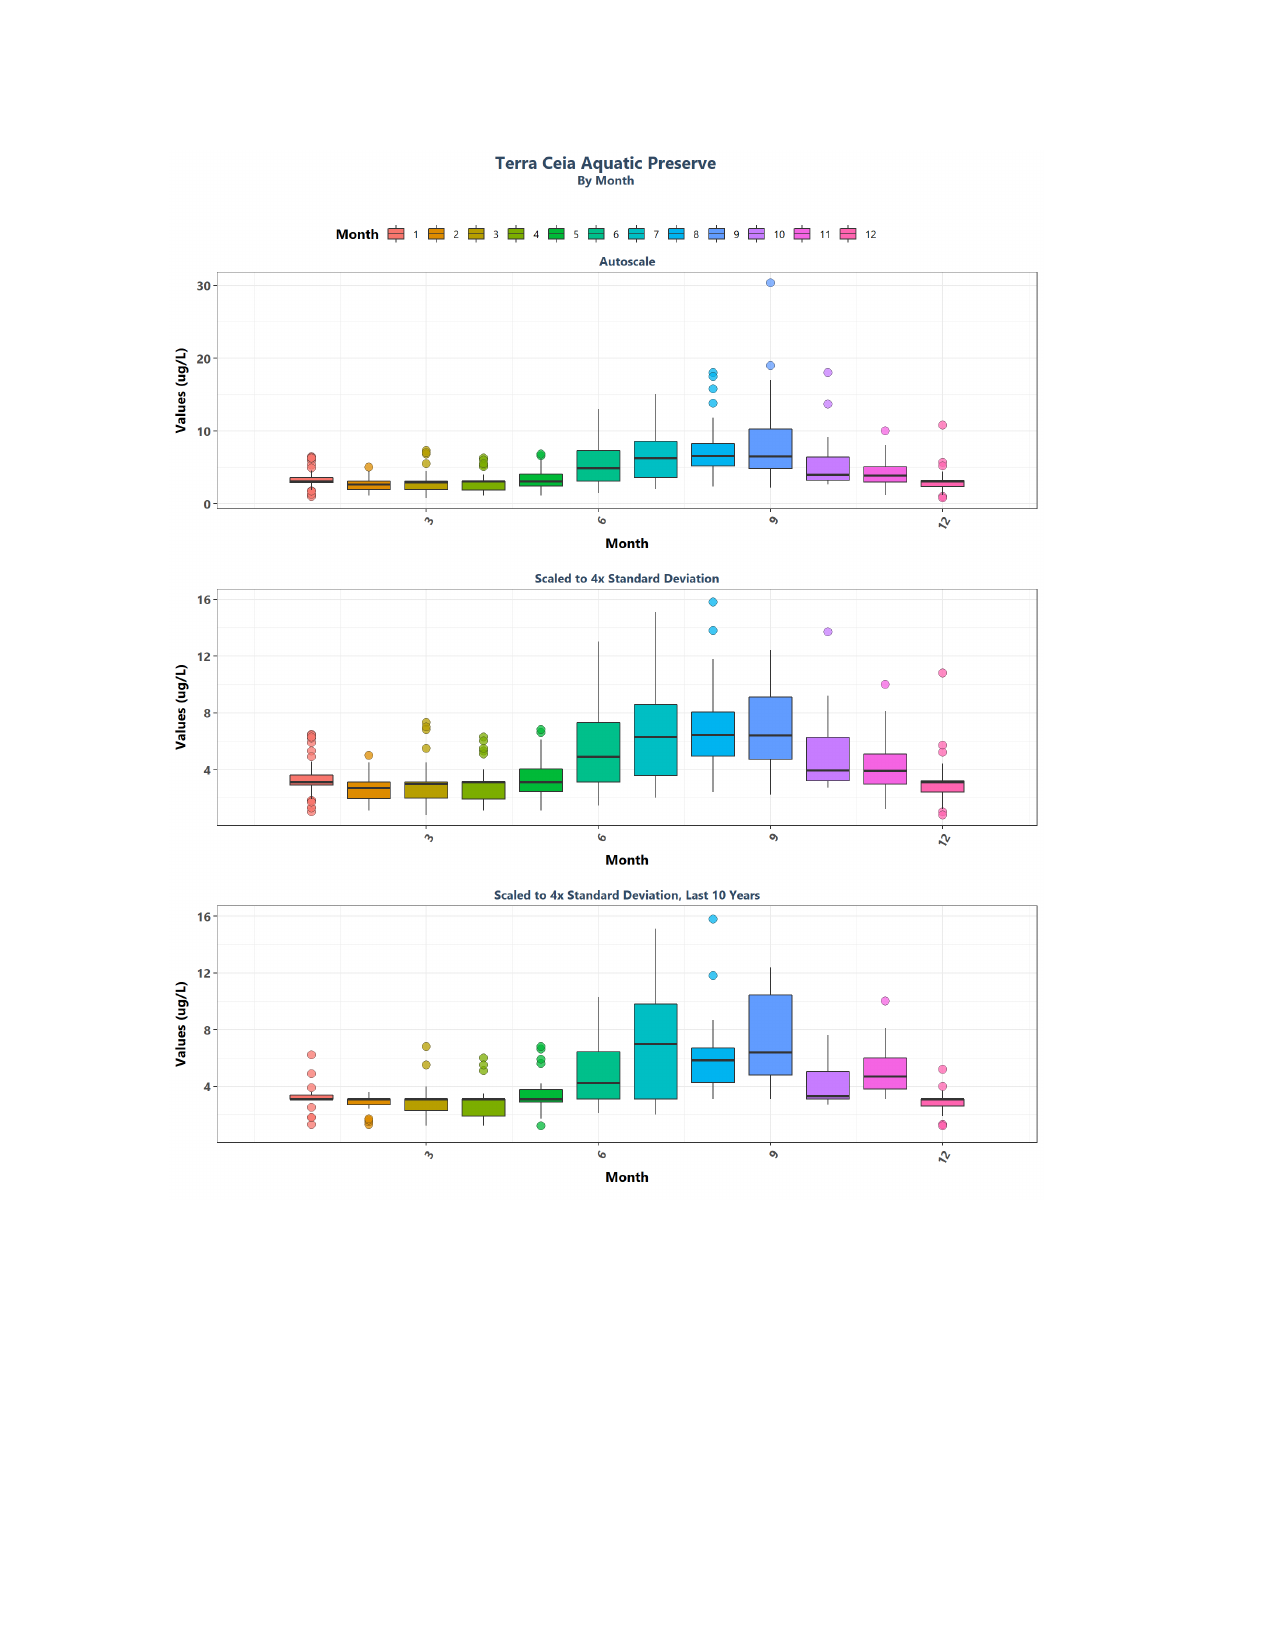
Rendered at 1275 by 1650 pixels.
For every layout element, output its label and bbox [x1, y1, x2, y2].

picture [168, 150, 1044, 1200]
